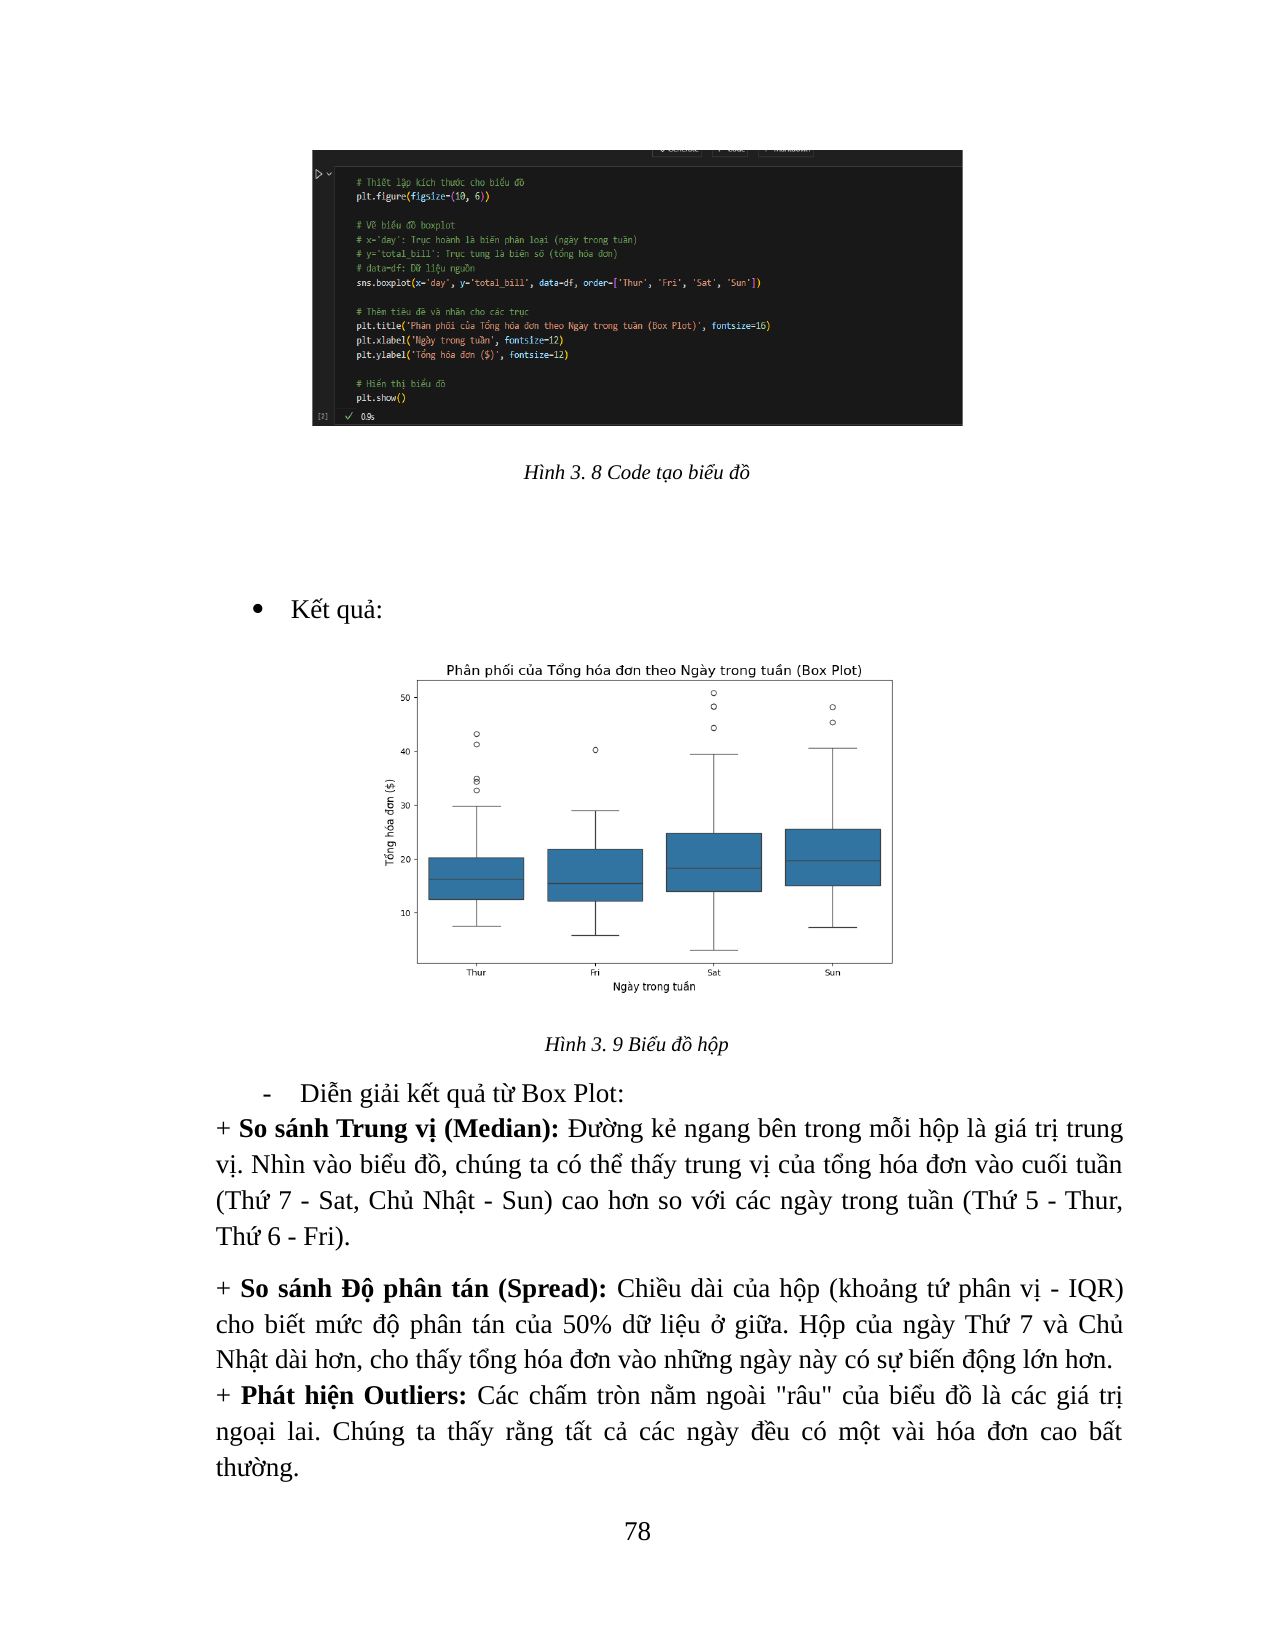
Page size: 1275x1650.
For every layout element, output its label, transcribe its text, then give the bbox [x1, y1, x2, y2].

text Hình 3. 8 Code tạo biểu đồ [150, 460, 1125, 484]
text Diễn giải kết quả từ Box Plot: [262, 1077, 1125, 1108]
text + Phát hiện Outliers: Các chấm tròn nằm ngoài "râu" của biểu đồ là các giá trị ngoại lai. Chúng ta thấy rằng tất cả các ngày đều có một vài hóa đơn cao bất thường. [216, 1379, 1125, 1482]
text Hình 3. 9 Biểu đồ hộp [150, 1032, 1125, 1056]
list + So sánh Trung vị (Median): Đường kẻ ngang bên trong mỗi hộp là giá trị trung vị. Nhìn vào biểu đồ, chúng ta có thể thấy trung vị của tổng hóa đơn vào cuối tuần (Thứ 7 - Sat, Chủ Nhật - Sun) cao hơn so với các ngày trong tuần (Thứ 5 - Thur, Thứ 6 - Fri). [216, 1112, 1125, 1251]
text + So sánh Độ phân tán (Spread): Chiều dài của hộp (khoảng tứ phân vị - IQR) cho biết mức độ phân tán của 50% dữ liệu ở giữa. Hộp của ngày Thứ 7 và Chủ Nhật dài hơn, cho thấy tổng hóa đơn vào những ngày này có sự biến động lớn hơn. [216, 1272, 1125, 1374]
list Kết quả: [253, 593, 1125, 624]
picture [378, 657, 897, 998]
picture [312, 150, 963, 426]
